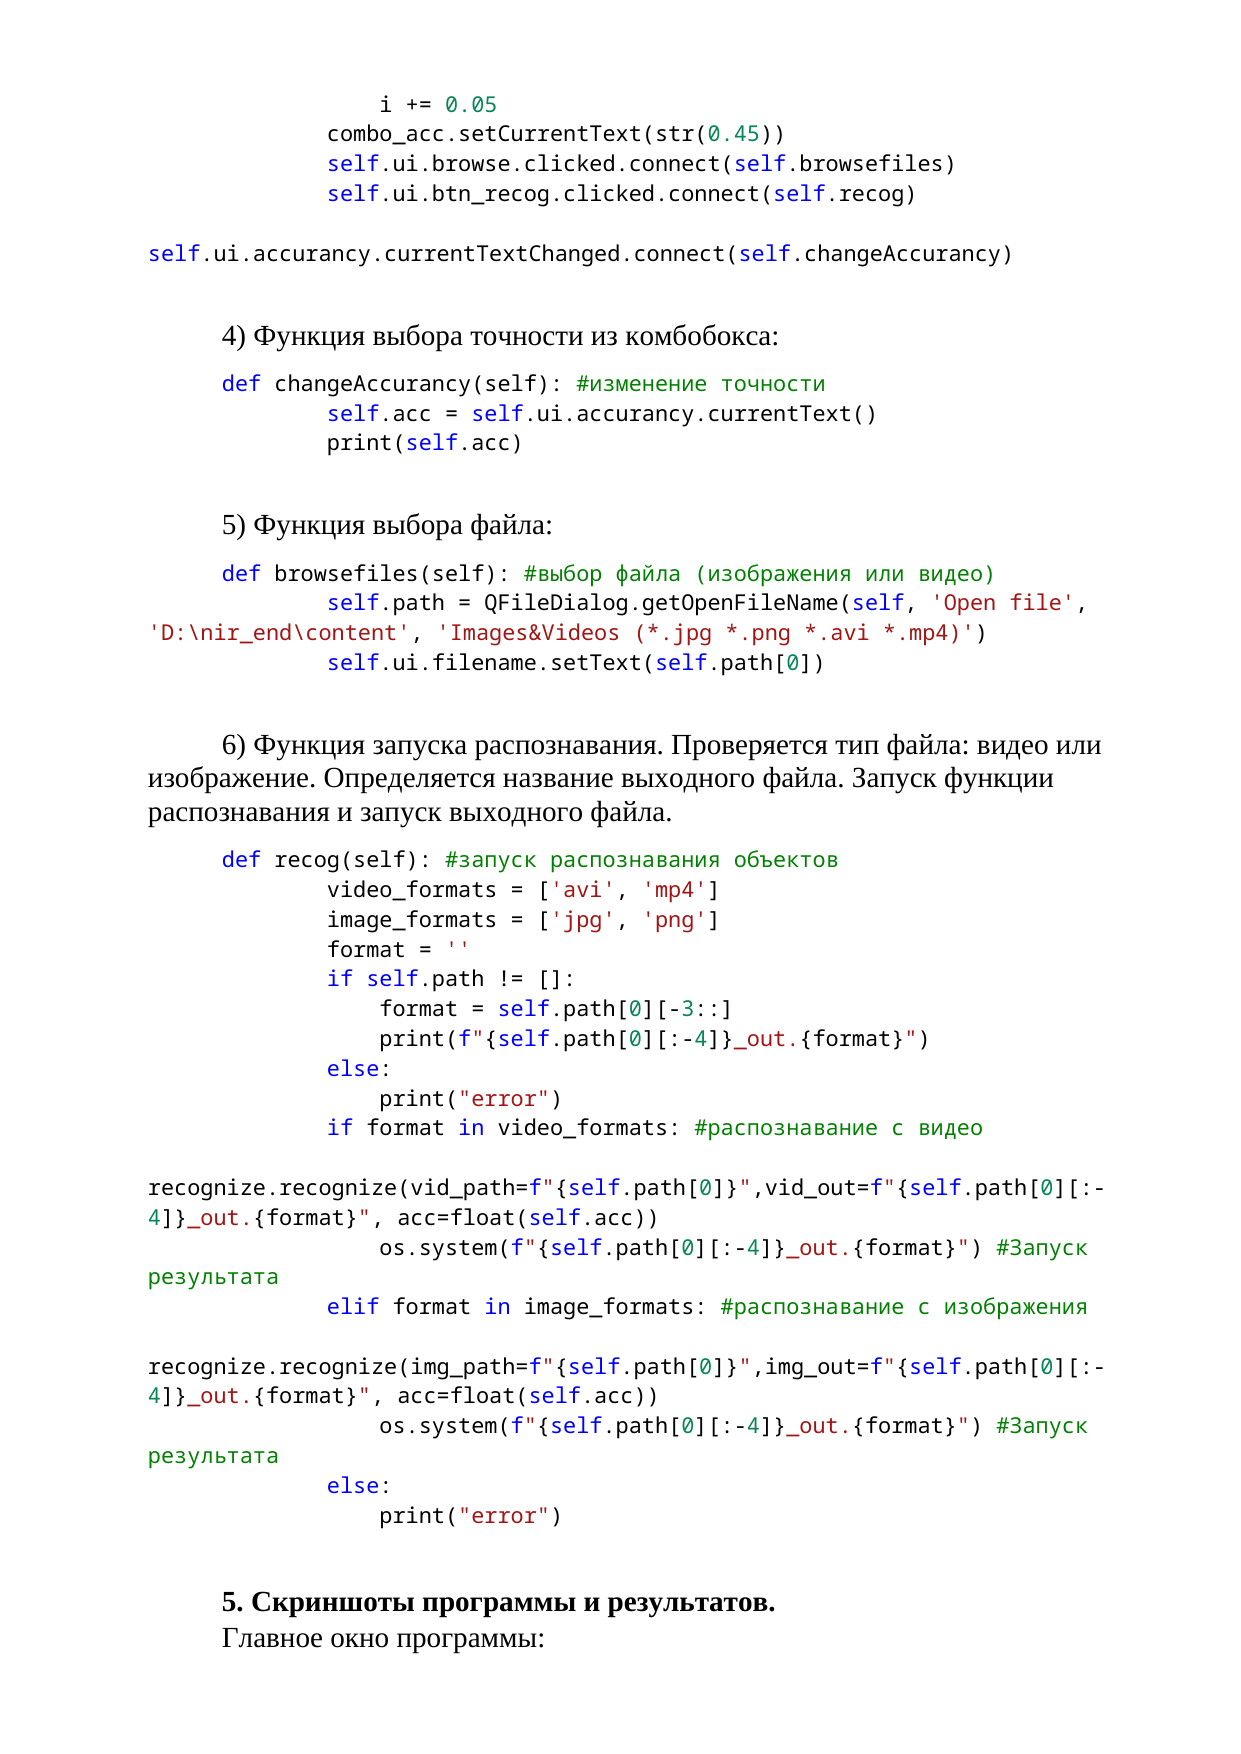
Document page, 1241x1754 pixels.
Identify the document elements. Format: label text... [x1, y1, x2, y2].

text elif format in image_formats: #распознавание с изображения [148, 1291, 1152, 1321]
subtitle 5. Скриншоты программы и результатов. [148, 1584, 1152, 1618]
text if format in video_formats: #распознавание с видео [148, 1112, 1152, 1142]
text self.acc = self.ui.accurancy.currentText() [148, 398, 1152, 427]
text recognize.recognize(vid_path=f"{self.path[0]}",vid_out=f"{self.path[0][:-4]}_out.{format}", acc=float(self.acc)) [148, 1142, 1152, 1232]
text i += 0.05 [148, 89, 1152, 118]
text image_formats = ['jpg', 'png'] [148, 904, 1152, 934]
text combo_acc.setCurrentText(str(0.45)) [148, 118, 1152, 148]
text print(f"{self.path[0][:-4]}_out.{format}") [148, 1023, 1152, 1053]
text print("error") [148, 1083, 1152, 1112]
text Главное окно программы: [148, 1620, 1152, 1654]
text def recog(self): #запуск распознавания объектов [148, 844, 1152, 874]
text self.path = QFileDialog.getOpenFileName(self, 'Open file', 'D:\nir_end\content', 'Images&Videos (*.jpg *.png *.avi *.mp4)') [148, 587, 1152, 647]
text os.system(f"{self.path[0][:-4]}_out.{format}") #Запуск результата [148, 1232, 1152, 1291]
text def browsefiles(self): #выбор файла (изображения или видео) [148, 558, 1152, 587]
text format = '' [148, 934, 1152, 963]
text else: [148, 1470, 1152, 1500]
text def changeAccurancy(self): #изменение точности [148, 368, 1152, 398]
text 4) Функция выбора точности из комбобокса: [148, 318, 1152, 351]
text video_formats = ['avi', 'mp4'] [148, 874, 1152, 904]
text print("error") [148, 1500, 1152, 1529]
text self.ui.accurancy.currentTextChanged.connect(self.changeAccurancy) [148, 208, 1152, 267]
text if self.path != []: [148, 963, 1152, 993]
text 6) Функция запуска распознавания. Проверяется тип файла: видео или изображение. Определяется название выходного файла. Запуск функции распознавания и запуск выходного файла. [148, 727, 1152, 828]
text self.ui.btn_recog.clicked.connect(self.recog) [148, 178, 1152, 208]
text 5) Функция выбора файла: [148, 507, 1152, 541]
text self.ui.filename.setText(self.path[0]) [148, 647, 1152, 677]
text recognize.recognize(img_path=f"{self.path[0]}",img_out=f"{self.path[0][:-4]}_out.{format}", acc=float(self.acc)) [148, 1321, 1152, 1410]
text else: [148, 1053, 1152, 1083]
text self.ui.browse.clicked.connect(self.browsefiles) [148, 148, 1152, 178]
text print(self.acc) [148, 427, 1152, 457]
text format = self.path[0][-3::] [148, 993, 1152, 1023]
text os.system(f"{self.path[0][:-4]}_out.{format}") #Запуск результата [148, 1410, 1152, 1470]
